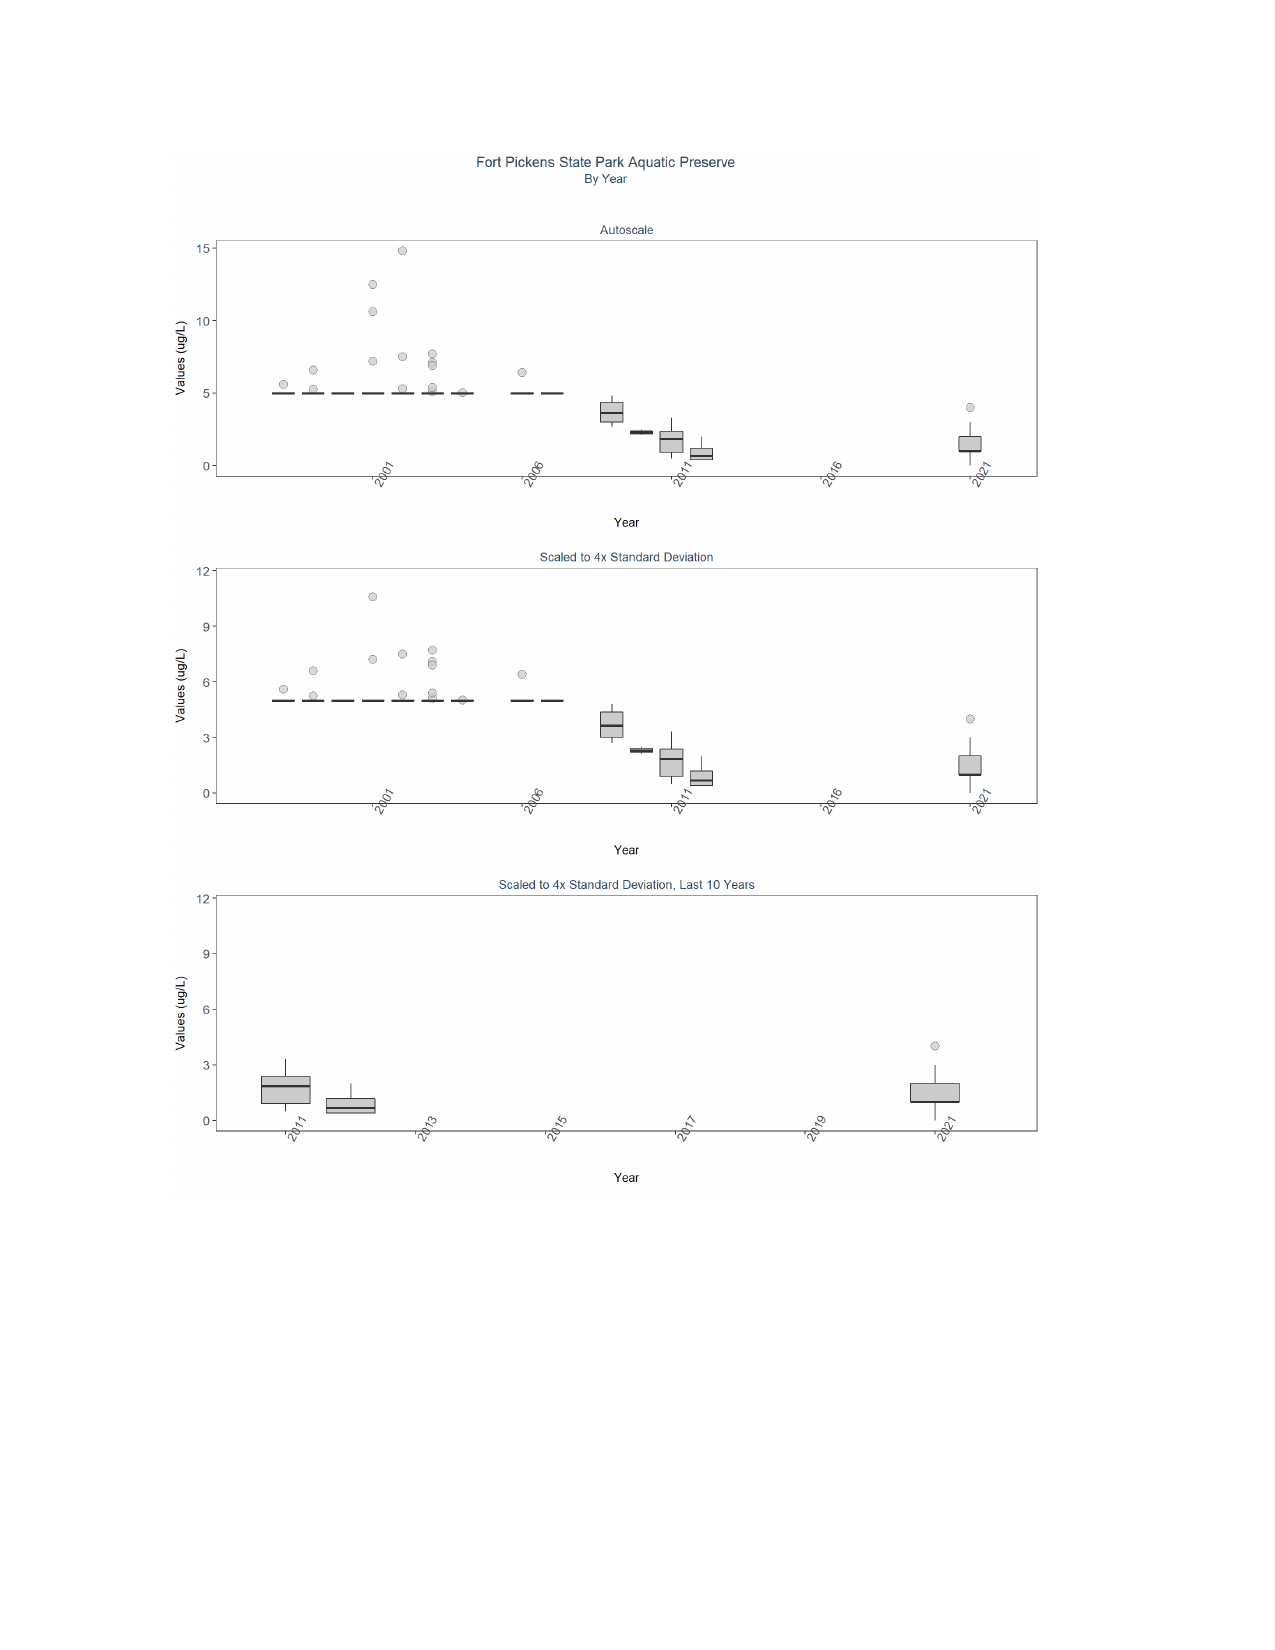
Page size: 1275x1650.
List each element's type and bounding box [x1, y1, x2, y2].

picture [168, 150, 1044, 1200]
